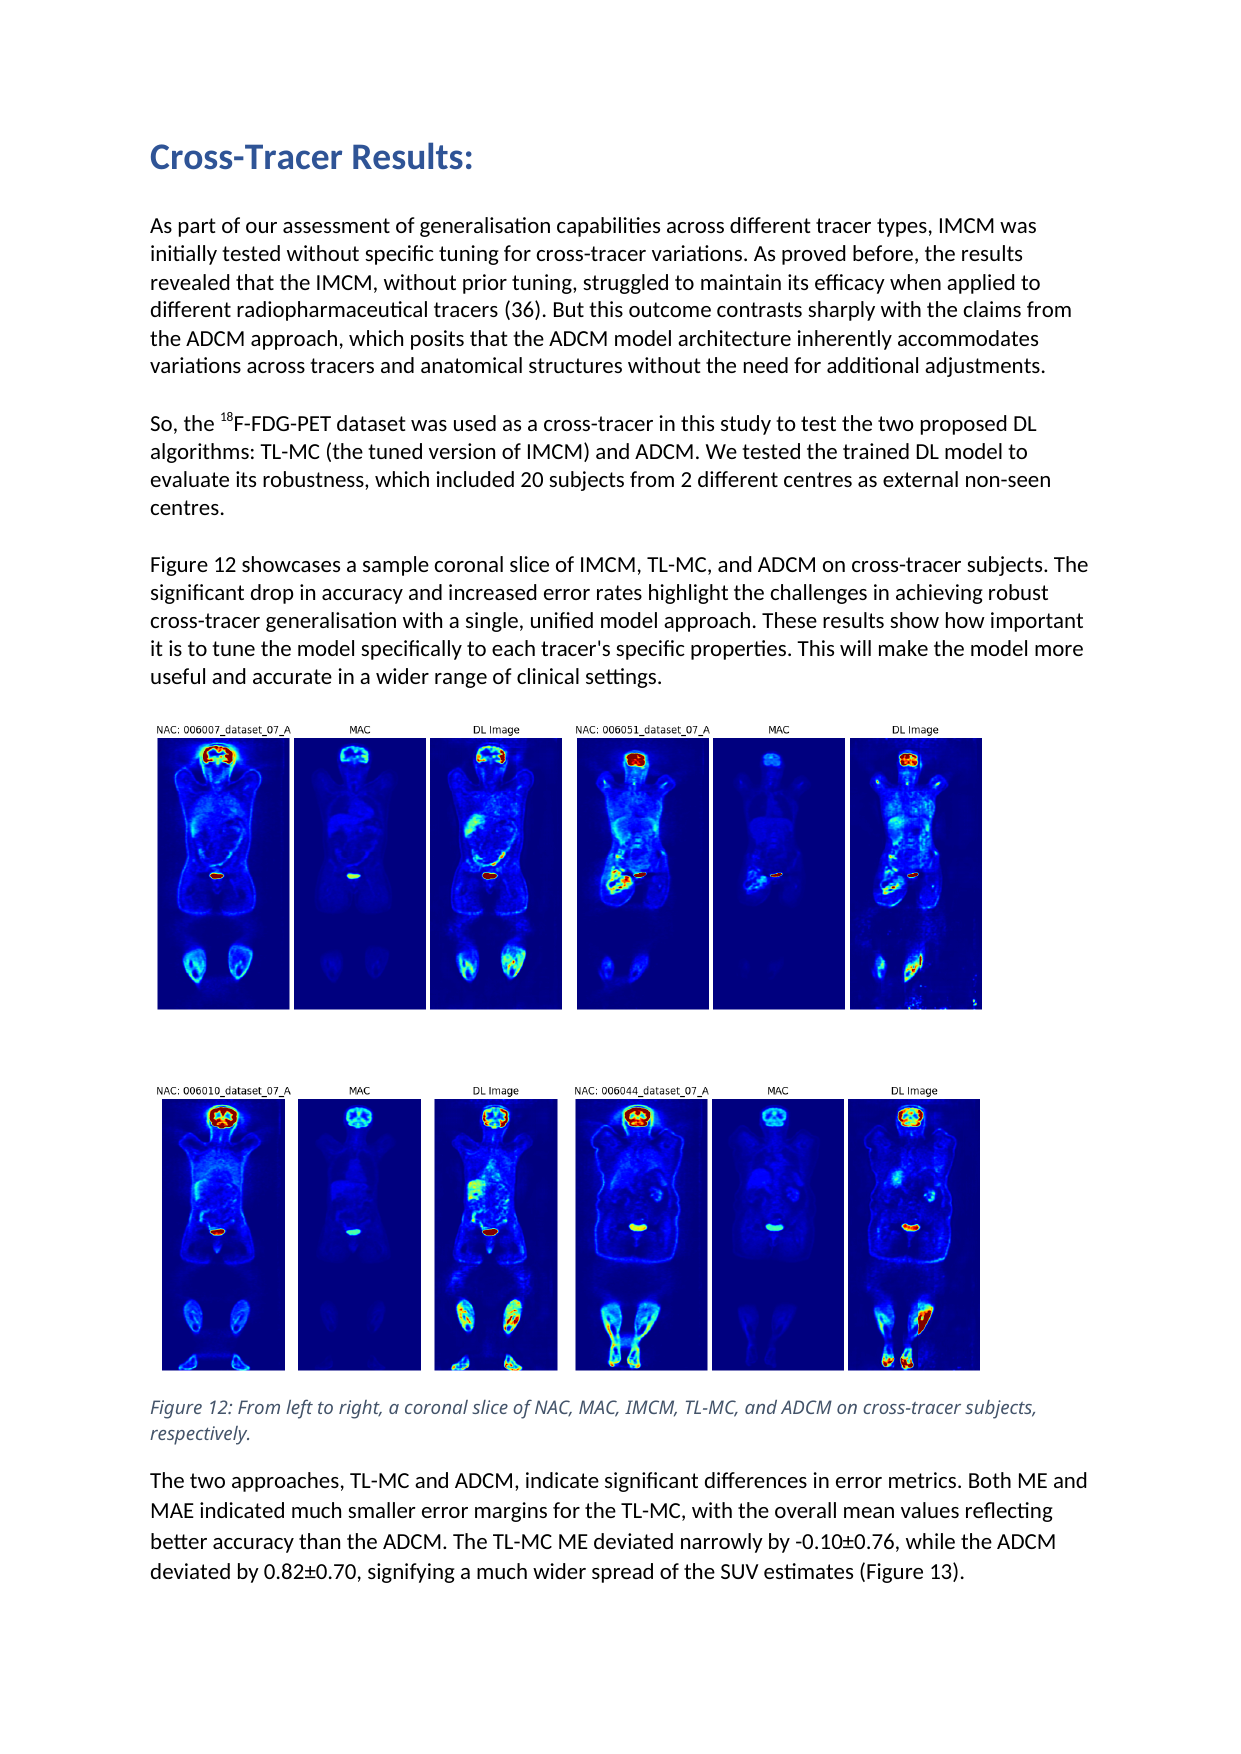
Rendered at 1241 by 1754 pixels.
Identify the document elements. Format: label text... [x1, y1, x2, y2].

text So, the 18F-FDG-PET dataset was used as a cross-tracer in this study to test the two proposed DL algorithms: TL-MC (the tuned version of IMCM) and ADCM. We tested the trained DL model to evaluate its robustness, which included 20 subjects from 2 different centres as external non-seen centres. [150, 409, 1090, 521]
text The two approaches, TL-MC and ADCM, indicate significant differences in error metrics. Both ME and MAE indicated much smaller error margins for the TL-MC, with the overall mean values reflecting better accuracy than the ADCM. The TL-MC ME deviated narrowly by -0.10±0.76, while the ADCM deviated by 0.82±0.70, signifying a much wider spread of the SUV estimates (Figure 13). [150, 1466, 1090, 1585]
picture [150, 719, 989, 1015]
picture [150, 1080, 989, 1376]
text Figure 12: From left to right, a coronal slice of NAC, MAC, IMCM, TL-MC, and ADCM on cross-tracer subjects, respectively. [150, 1394, 1090, 1446]
text As part of our assessment of generalisation capabilities across different tracer types, IMCM was initially tested without specific tuning for cross-tracer variations. As proved before, the results revealed that the IMCM, without prior tuning, struggled to maintain its efficacy when applied to different radiopharmaceutical tracers . But this outcome contrasts sharply with the claims from the ADCM approach, which posits that the ADCM model architecture inherently accommodates variations across tracers and anatomical structures without the need for additional adjustments. [150, 212, 1090, 380]
text Figure 12 showcases a sample coronal slice of IMCM, TL-MC, and ADCM on cross-tracer subjects. The significant drop in accuracy and increased error rates highlight the challenges in achieving robust cross-tracer generalisation with a single, unified model approach. These results show how important it is to tune the model specifically to each tracer's specific properties. This will make the model more useful and accurate in a wider range of clinical settings. [150, 550, 1090, 690]
subtitle Cross-Tracer Results: [150, 133, 1090, 179]
